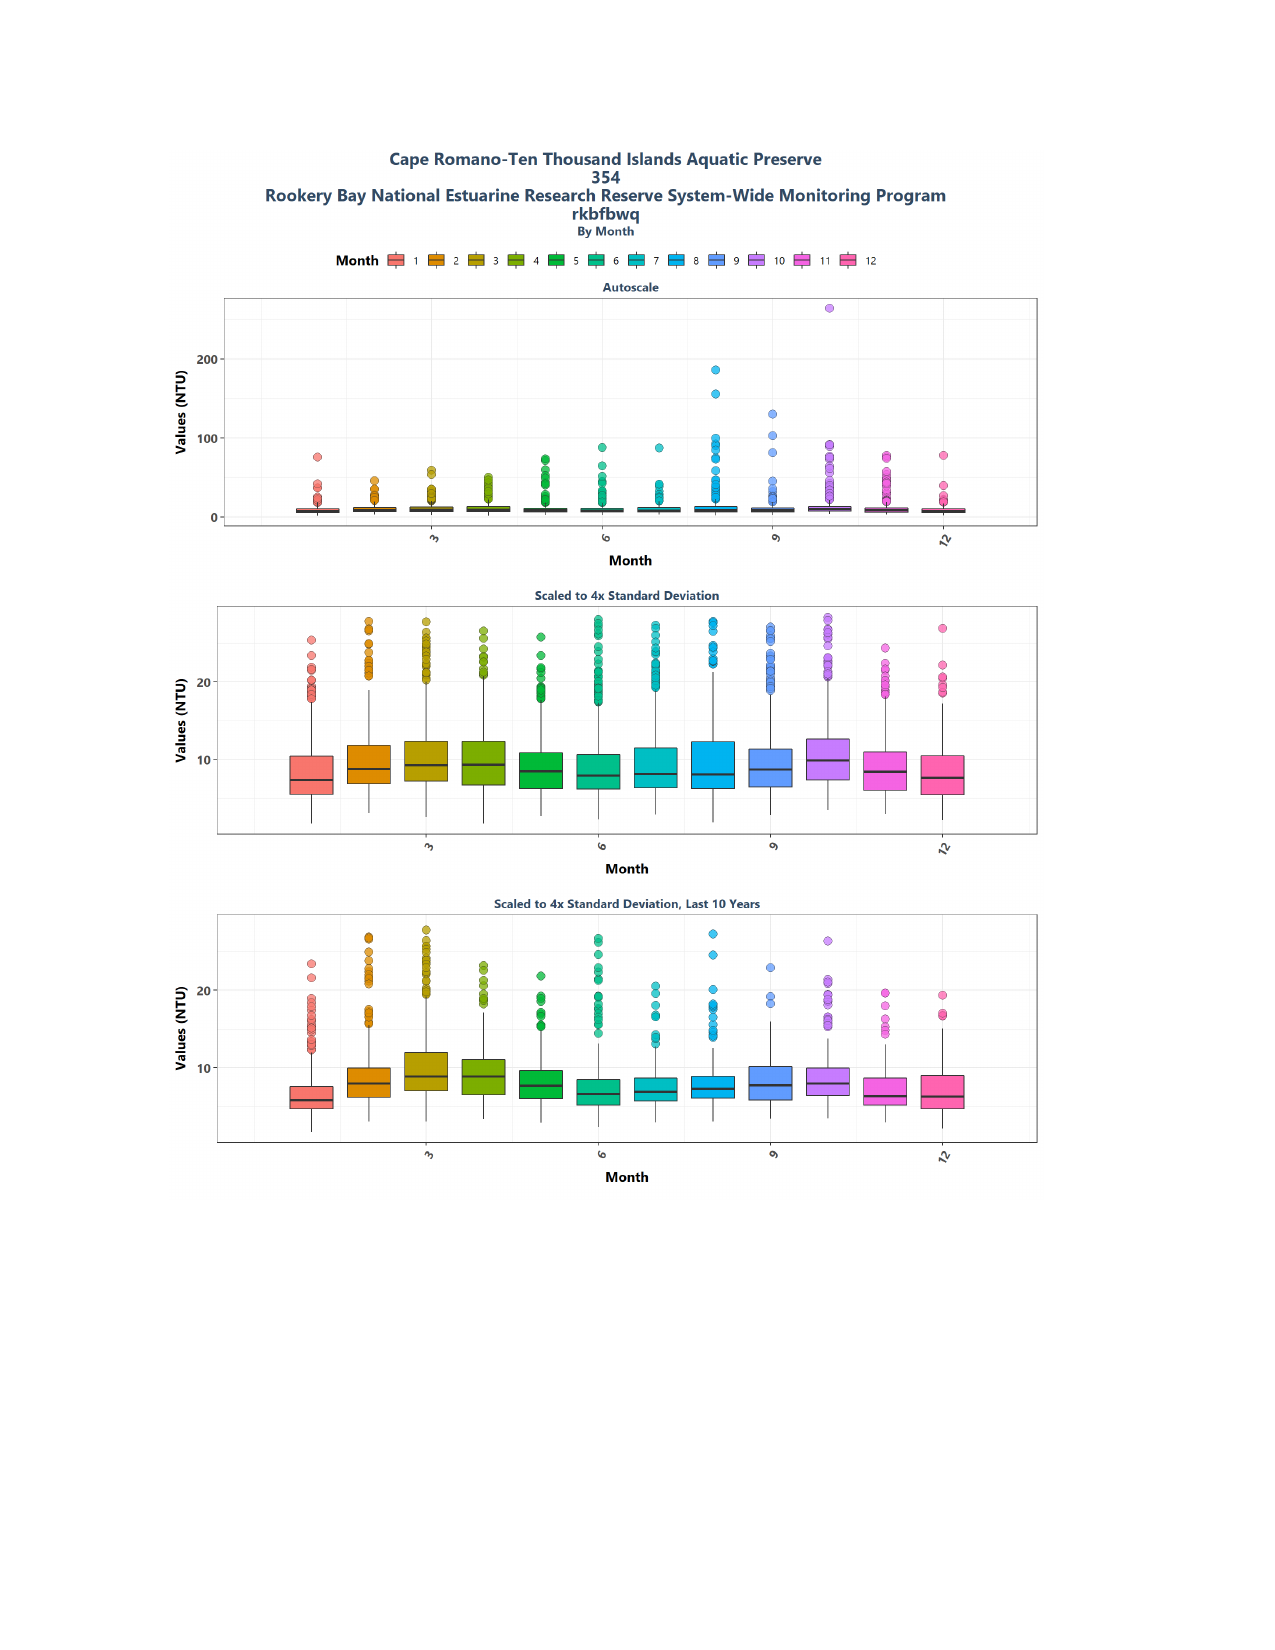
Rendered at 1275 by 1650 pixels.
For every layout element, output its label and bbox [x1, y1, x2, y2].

picture [168, 150, 1044, 1200]
